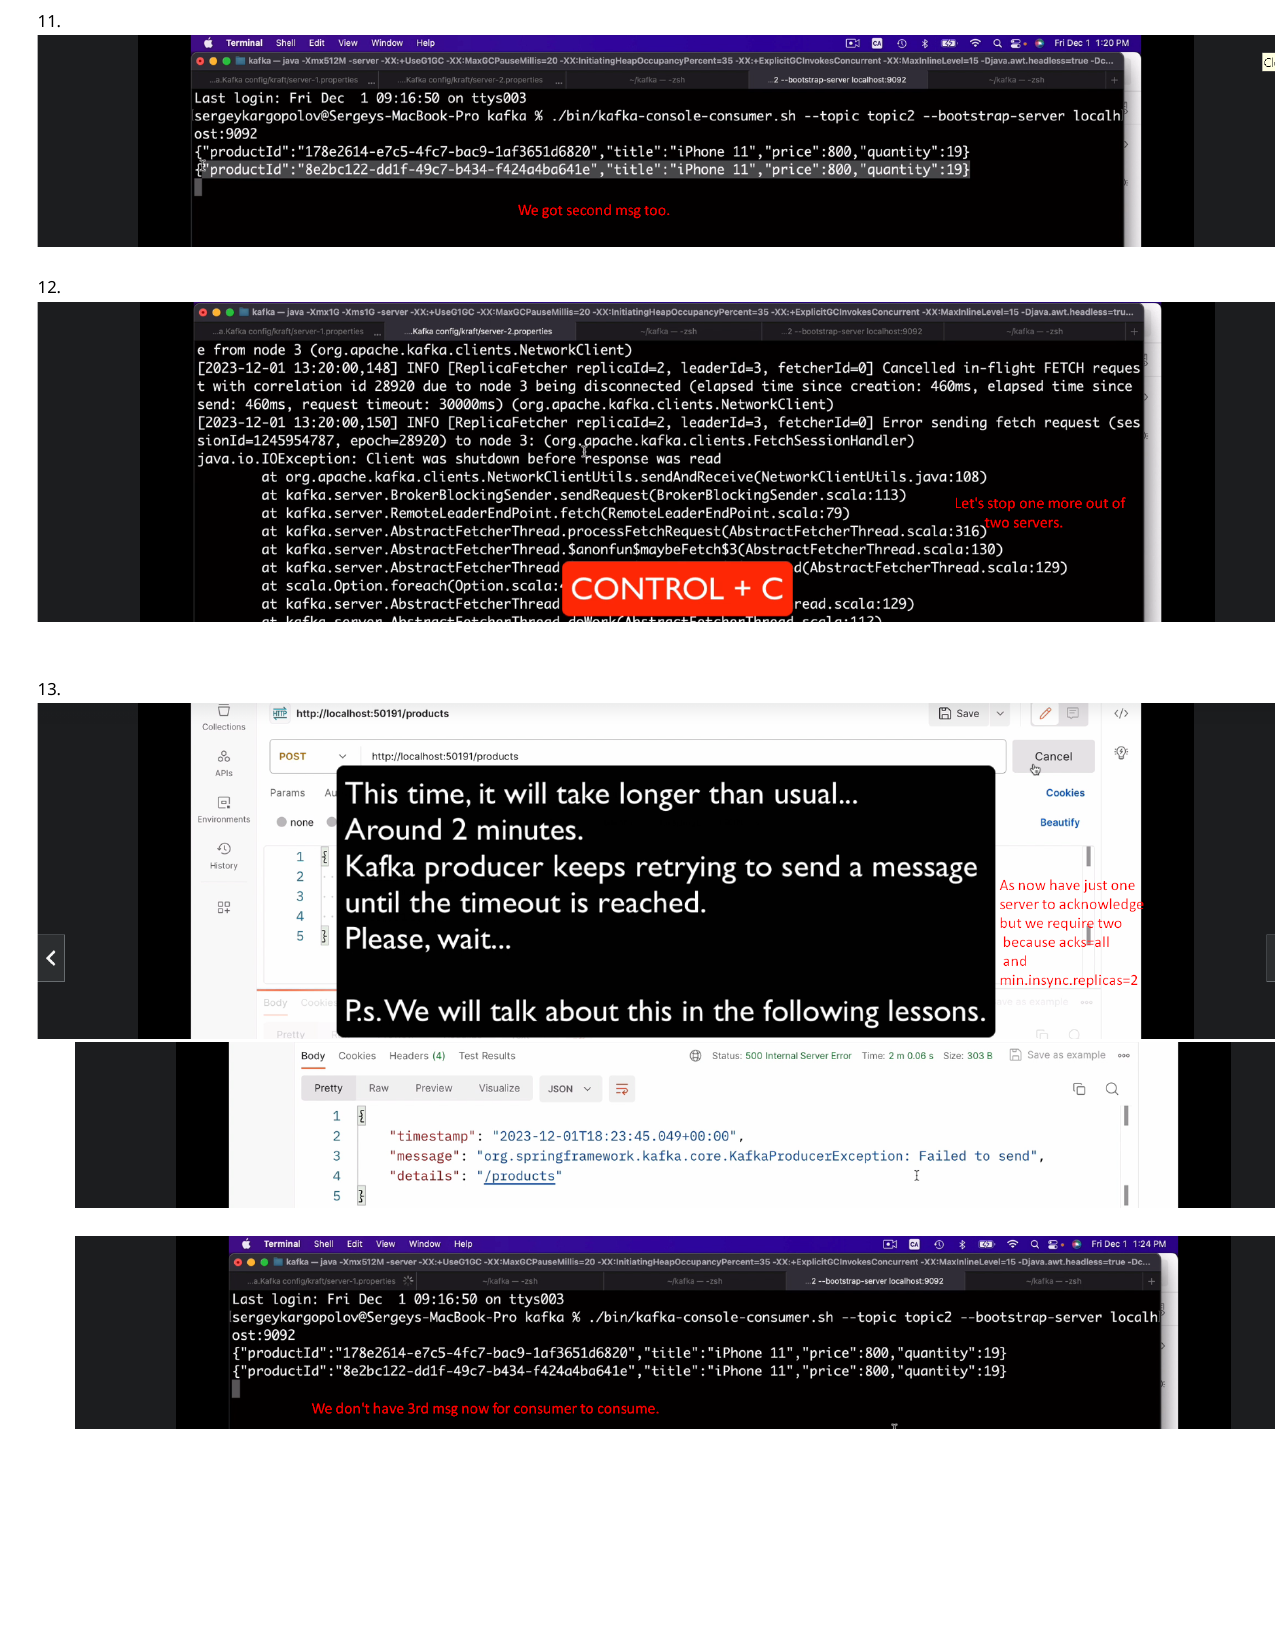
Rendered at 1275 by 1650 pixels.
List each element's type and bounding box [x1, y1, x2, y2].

picture [75, 1042, 1275, 1208]
picture [75, 1236, 1275, 1429]
picture [37, 703, 1275, 1039]
picture [37, 302, 1275, 622]
picture [37, 35, 1275, 247]
